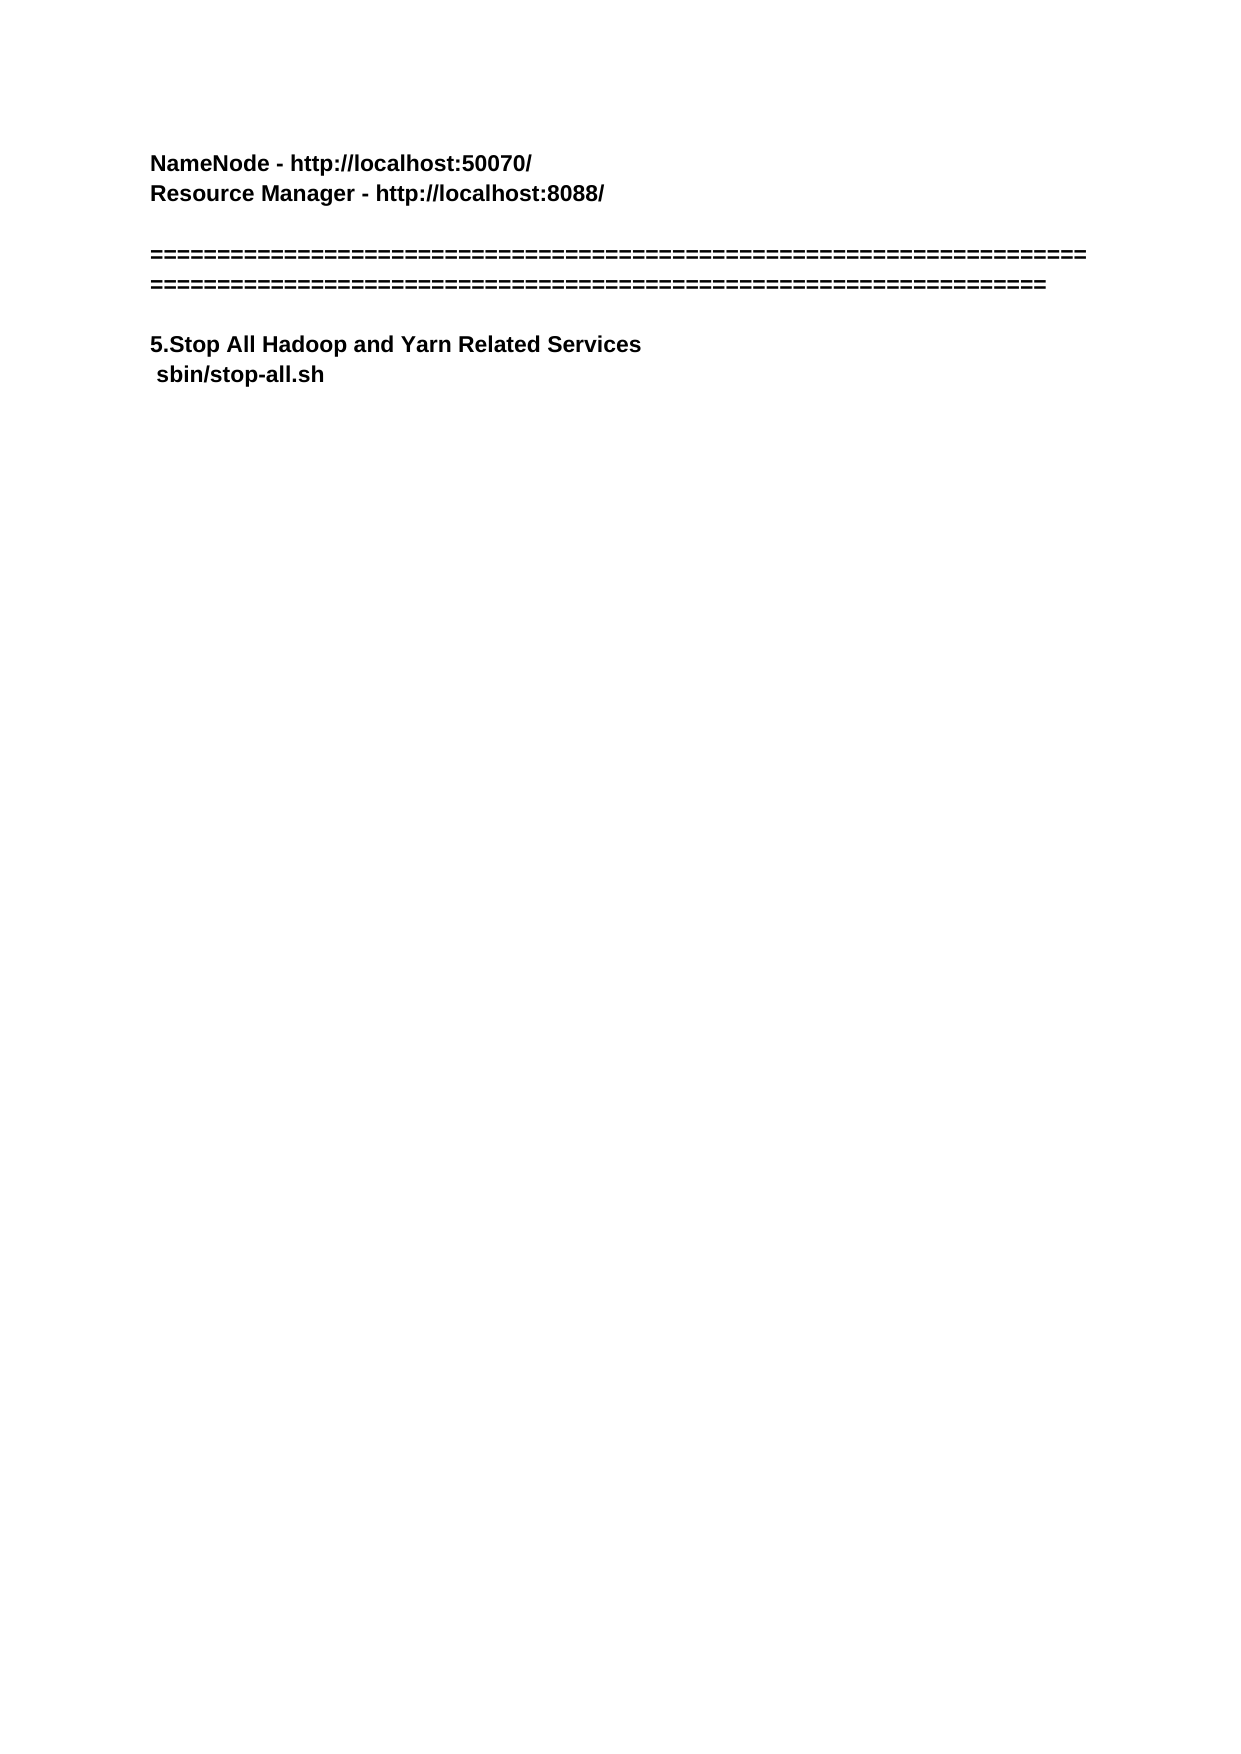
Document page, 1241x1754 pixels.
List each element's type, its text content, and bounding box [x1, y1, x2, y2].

text sbin/stop-all.sh [150, 361, 1090, 388]
text ========================================================================================================================================= [150, 241, 1090, 297]
text NameNode - http://localhost:50070/ [150, 150, 1090, 176]
text 5.Stop All Hadoop and Yarn Related Services [150, 331, 1090, 358]
text Resource Manager - http://localhost:8088/ [150, 180, 1090, 207]
